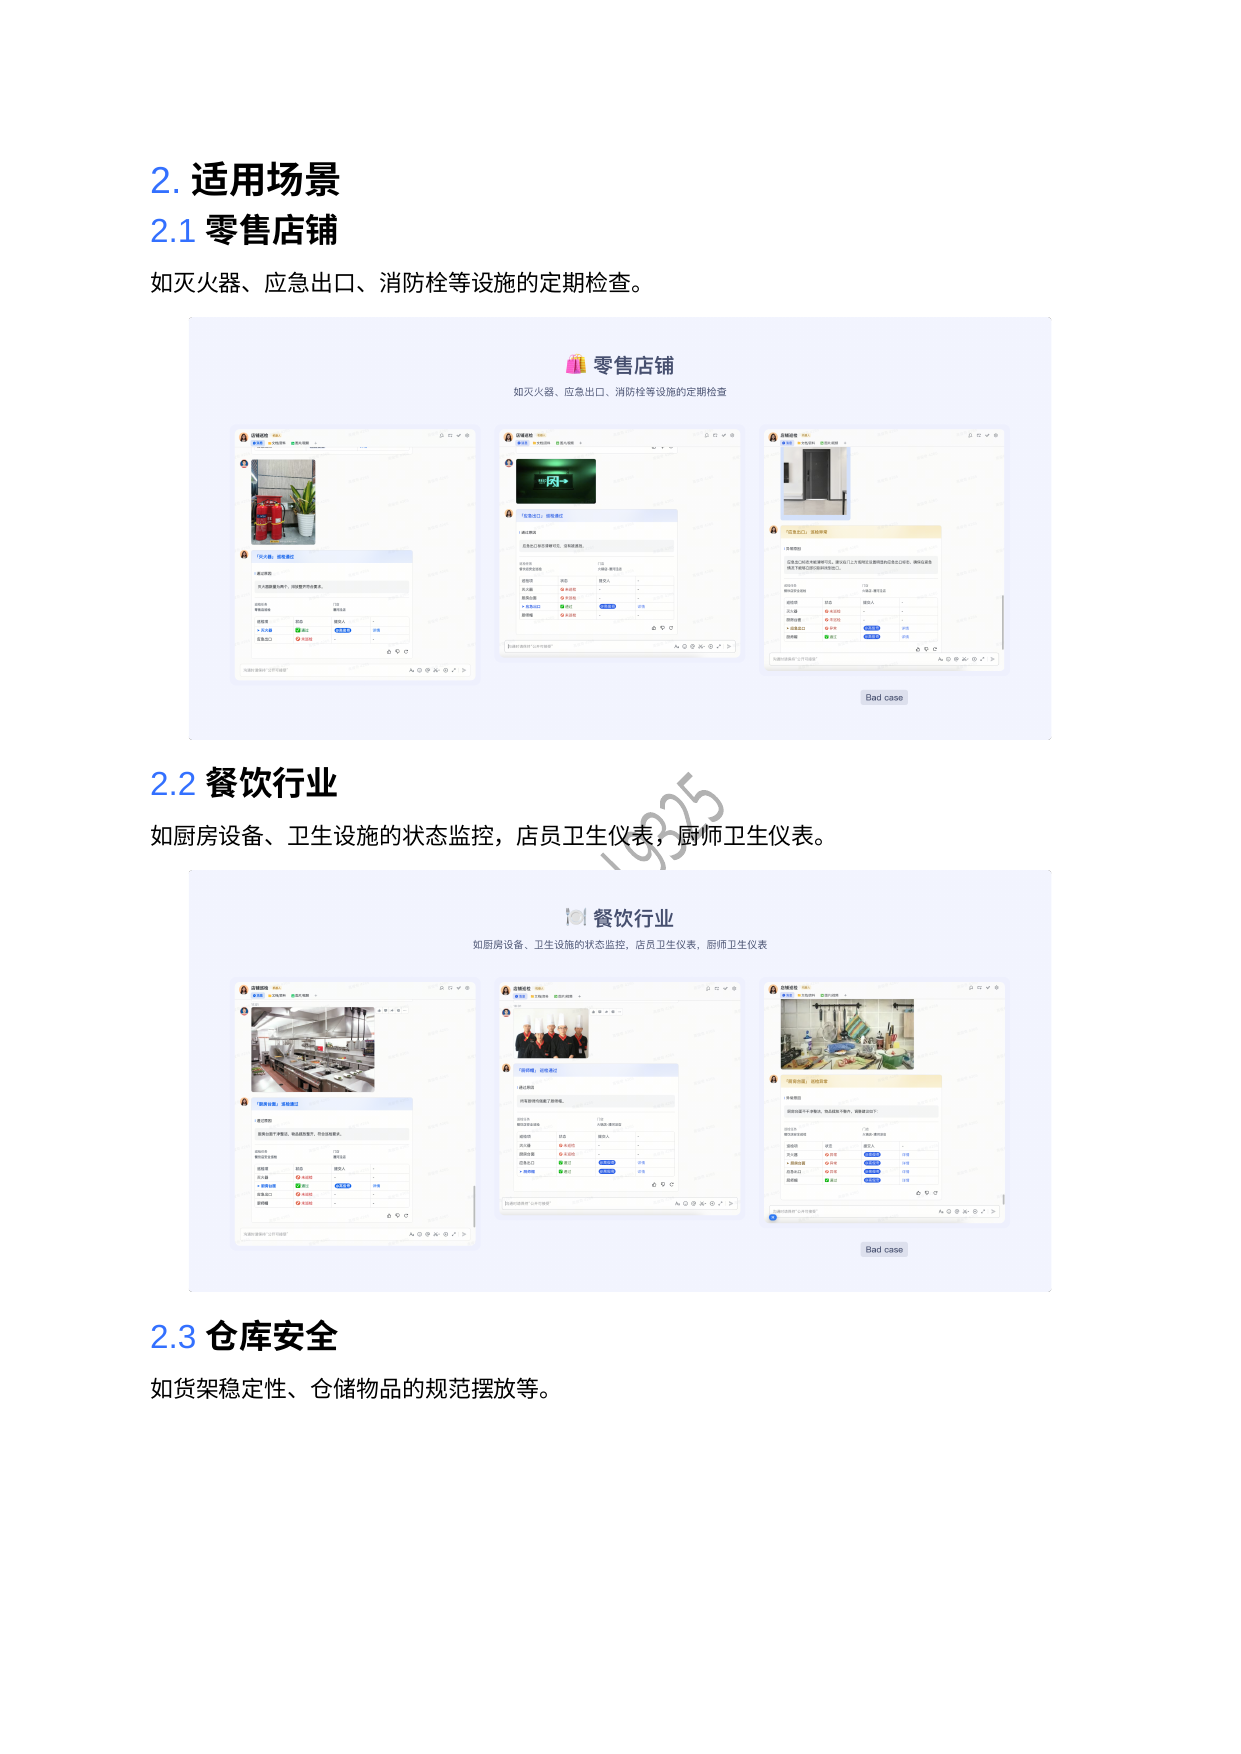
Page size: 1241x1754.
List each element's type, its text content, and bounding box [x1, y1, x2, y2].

picture [188, 870, 1052, 1292]
text 如厨房设备、卫生设施的状态监控，店员卫生仪表，厨师卫生仪表。 [150, 818, 1090, 851]
text 如灭火器、应急出口、消防栓等设施的定期检查。 [150, 265, 1090, 298]
text 如货架稳定性、仓储物品的规范摆放等。 [150, 1371, 1090, 1404]
picture [188, 317, 1052, 740]
